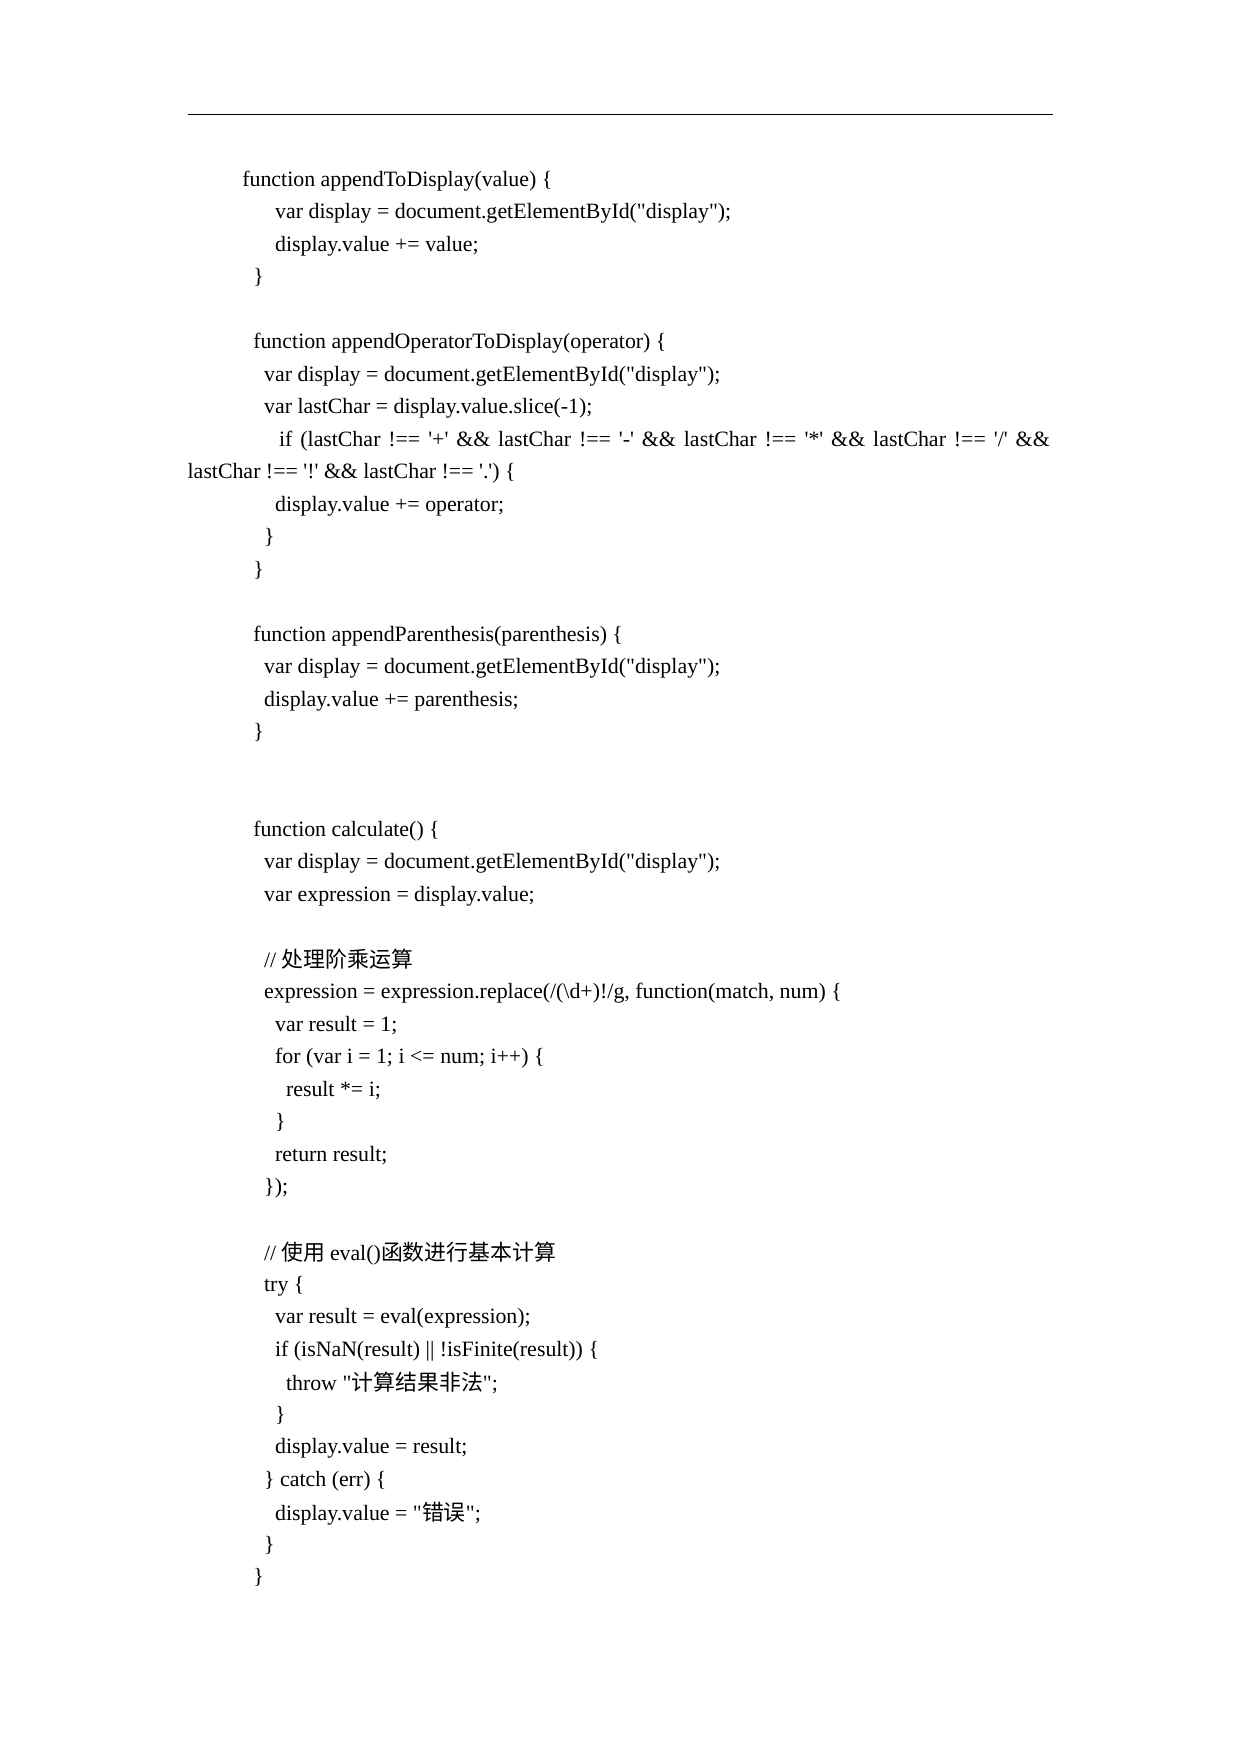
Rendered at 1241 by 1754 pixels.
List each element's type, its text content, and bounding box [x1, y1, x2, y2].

text } [187, 1397, 1053, 1429]
text } [187, 1559, 1053, 1592]
text expression = expression.replace(/(\d+)!/g, function(match, num) { [187, 974, 1053, 1007]
text if (lastChar !== '+' && lastChar !== '-' && lastChar !== '*' && lastChar !== '/' && lastChar !== '!' && lastChar !== '.') { [187, 422, 1053, 487]
text var result = eval(expression); [187, 1299, 1053, 1332]
text var lastChar = display.value.slice(-1); [187, 389, 1053, 422]
text display.value = result; [187, 1429, 1053, 1462]
text }); [187, 1169, 1053, 1202]
text function appendToDisplay(value) { [187, 162, 1053, 194]
text } [187, 552, 1053, 584]
text } [187, 519, 1053, 552]
text var result = 1; [187, 1007, 1053, 1039]
text var display = document.getElementById("display"); [187, 357, 1053, 389]
text } [187, 714, 1053, 747]
text } [187, 259, 1053, 292]
text var display = document.getElementById("display"); [187, 649, 1053, 682]
text try { [187, 1267, 1053, 1299]
text function appendParenthesis(parenthesis) { [187, 617, 1053, 649]
text function appendOperatorToDisplay(operator) { [187, 324, 1053, 357]
text } [187, 1527, 1053, 1559]
text } catch (err) { [187, 1462, 1053, 1494]
text result *= i; [187, 1072, 1053, 1104]
text display.value += operator; [187, 487, 1053, 519]
text var display = document.getElementById("display"); [187, 844, 1053, 877]
text display.value += value; [187, 227, 1053, 259]
text var display = document.getElementById("display"); [187, 194, 1053, 227]
text function calculate() { [187, 812, 1053, 844]
text display.value = "错误"; [187, 1494, 1053, 1527]
text for (var i = 1; i <= num; i++) { [187, 1039, 1053, 1072]
text // 使用eval()函数进行基本计算 [187, 1234, 1053, 1267]
text // 处理阶乘运算 [187, 942, 1053, 974]
text return result; [187, 1137, 1053, 1169]
text throw "计算结果非法"; [187, 1364, 1053, 1397]
text var expression = display.value; [187, 877, 1053, 909]
text if (isNaN(result) || !isFinite(result)) { [187, 1332, 1053, 1364]
text } [187, 1104, 1053, 1137]
text display.value += parenthesis; [187, 682, 1053, 714]
